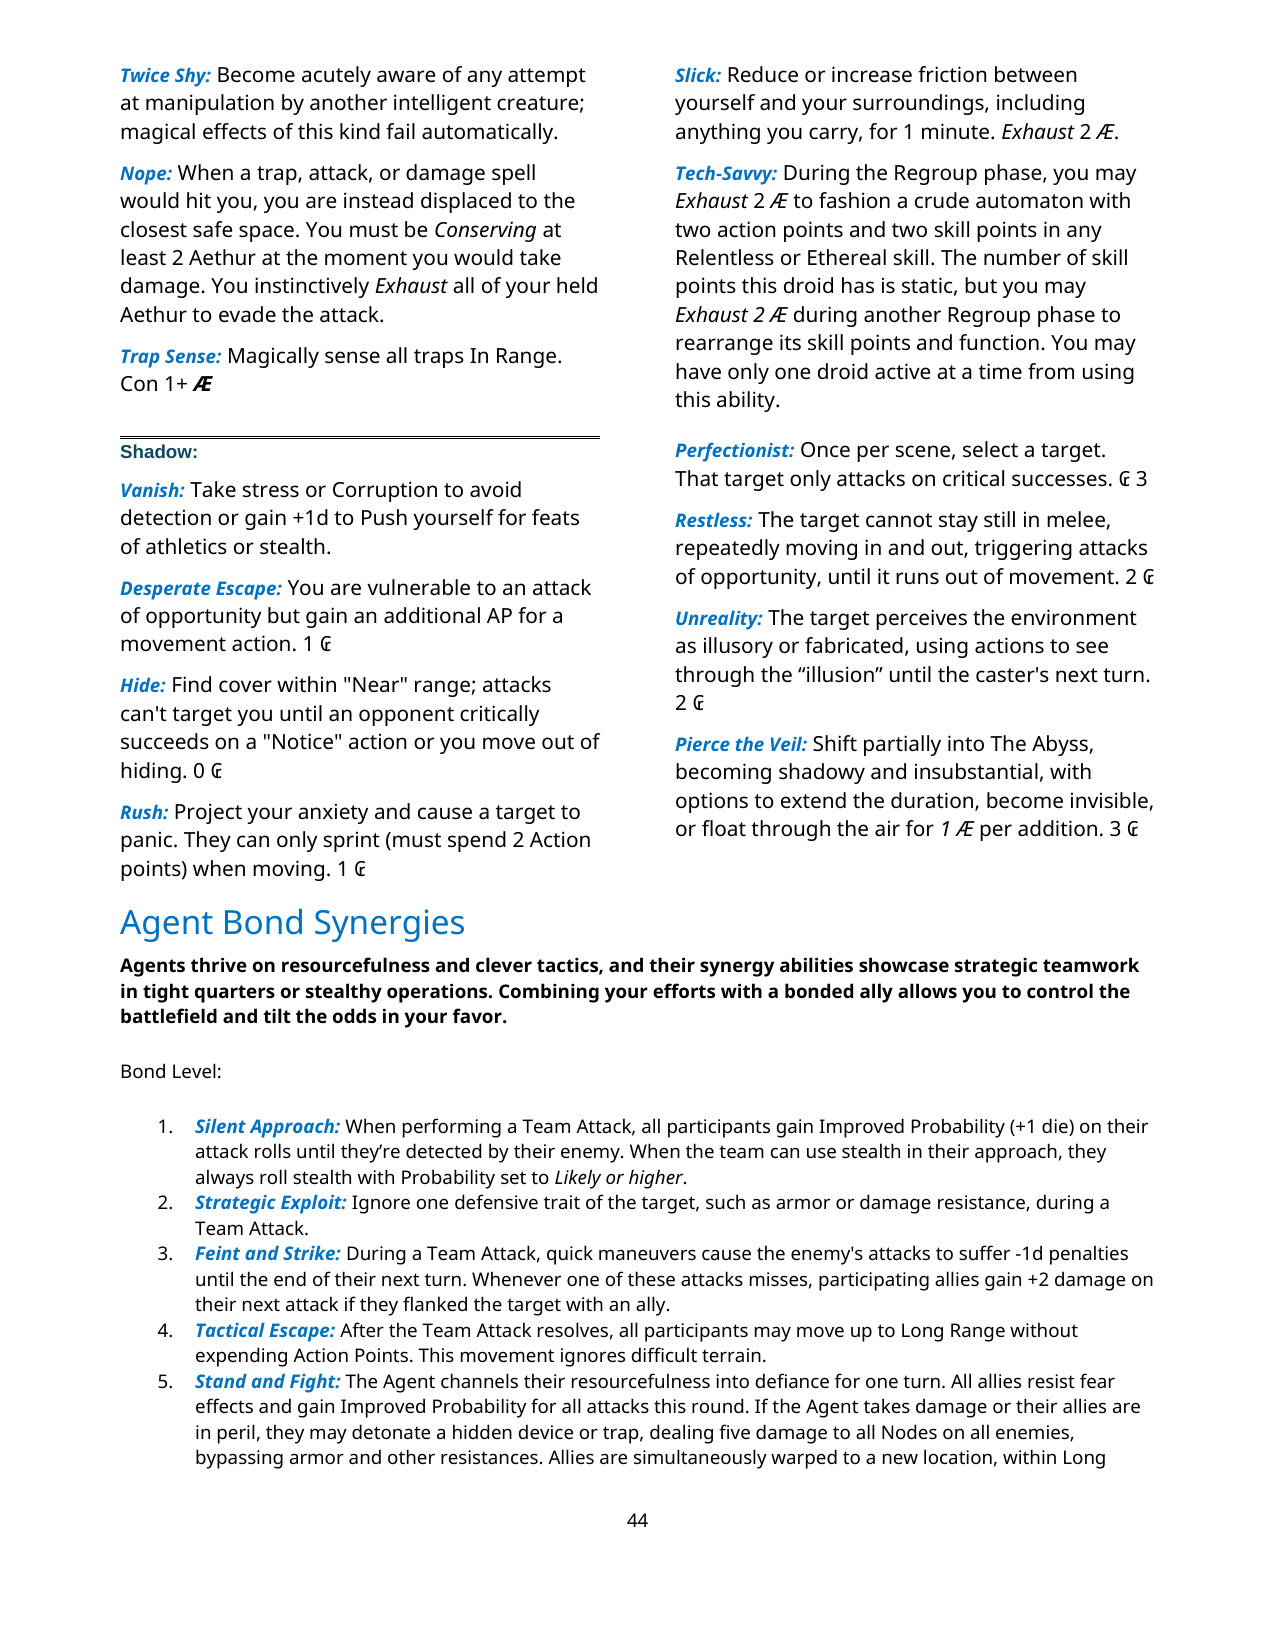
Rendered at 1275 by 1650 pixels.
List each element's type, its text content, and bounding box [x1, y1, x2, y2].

text Nope: When a trap, attack, or damage spell would hit you, you are instead displaced to the closest safe space. You must be Conserving at least 2 Aethur at the moment you would take damage. You instinctively Exhaust all of your held Aethur to evade the attack. [120, 158, 600, 328]
text Trap Sense: Magically sense all traps In Range. Con 1+ Æ [120, 341, 600, 398]
text Vanish: Take stress or Corruption to avoid detection or gain +1d to Push yourself for feats of athletics or stealth. [120, 475, 600, 560]
subtitle Agent Bond Synergies [120, 899, 1155, 944]
text Rush: Project your anxiety and cause a target to panic. They can only sprint (must spend 2 Action points) when moving. 1 ₢ [120, 797, 600, 882]
text Slick: Reduce or increase friction between yourself and your surroundings, including anything you carry, for 1 minute. Exhaust 2 Æ. [675, 60, 1155, 145]
text Twice Shy: Become acutely aware of any attempt at manipulation by another intelligent creature; magical effects of this kind fail automatically. [120, 60, 600, 145]
list Silent Approach: When performing a Team Attack, all participants gain Improved Probability (+1 die) on their attack rolls until they’re detected by their enemy. When the team can use stealth in their approach, they always roll stealth with Probability set to Likely or higher. [157, 1113, 1155, 1189]
text Unreality: The target perceives the environment as illusory or fabricated, using actions to see through the “illusion” until the caster's next turn. 2 ₢ [675, 603, 1155, 717]
text Pierce the Veil: Shift partially into The Abyss, becoming shadowy and insubstantial, with options to extend the duration, become invisible, or float through the air for 1 Æ per addition. 3 ₢ [675, 729, 1155, 843]
text Restless: The target cannot stay still in melee, repeatedly moving in and out, triggering attacks of opportunity, until it runs out of movement. 2 ₢ [675, 505, 1155, 590]
text Perfectionist: Once per scene, select a target. That target only attacks on critical successes. ₢ 3 [675, 436, 1155, 492]
text Bond Level: [120, 1058, 600, 1084]
text Agents thrive on resourcefulness and clever tactics, and their synergy abilities showcase strategic teamwork in tight quarters or stealthy operations. Combining your efforts with a bonded ally allows you to control the battlefield and tilt the odds in your favor. [120, 952, 1155, 1029]
text Desperate Escape: You are vulnerable to an attack of opportunity but gain an additional AP for a movement action. 1 ₢ [120, 573, 600, 658]
subtitle Shadow: [120, 439, 600, 462]
text Hide: Find cover within "Near" range; attacks can't target you until an opponent critically succeeds on a "Notice" action or you move out of hiding. 0 ₢ [120, 671, 600, 784]
text Tech-Savvy: During the Regroup phase, you may Exhaust 2 Æ to fashion a crude automaton with two action points and two skill points in any Relentless or Ethereal skill. The number of skill points this droid has is static, but you may Exhaust 2 Æ during another Regroup phase to rearrange its skill points and function. You may have only one droid active at a time from using this ability. [675, 158, 1155, 414]
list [157, 1368, 1155, 1470]
list Strategic Exploit: Ignore one defensive trait of the target, such as armor or damage resistance, during a Team Attack. [157, 1189, 1155, 1241]
list Feint and Strike: During a Team Attack, quick maneuvers cause the enemy's attacks to suffer -1d penalties until the end of their next turn. Whenever one of these attacks misses, participating allies gain +2 damage on their next attack if they flanked the target with an ally. [157, 1241, 1155, 1317]
list Tactical Escape: After the Team Attack resolves, all participants may move up to Long Range without expending Action Points. This movement ignores difficult terrain. [157, 1317, 1155, 1368]
